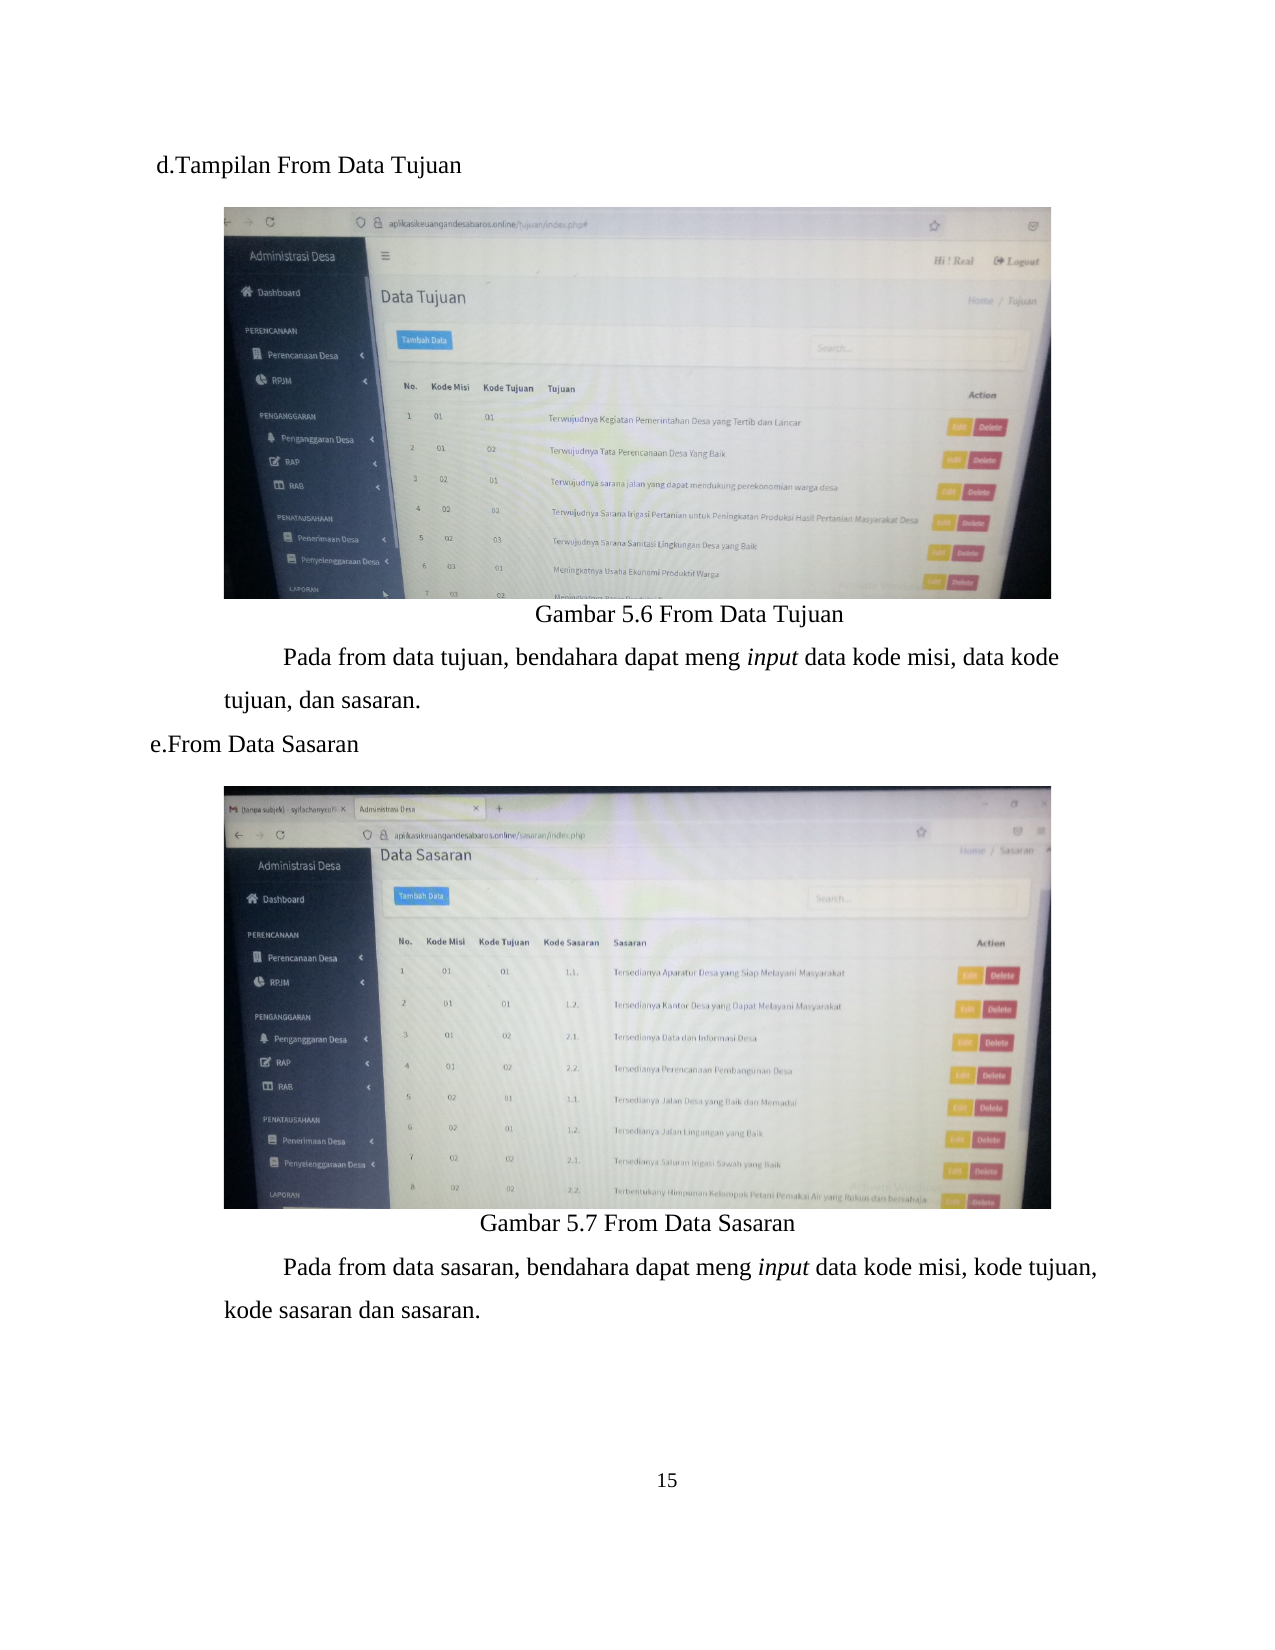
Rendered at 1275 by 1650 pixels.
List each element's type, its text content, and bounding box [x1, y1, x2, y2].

text e.From Data Sasaran [150, 729, 1125, 758]
picture [223, 786, 1052, 1209]
picture [223, 207, 1052, 599]
text d.Tampilan From Data Tujuan [150, 150, 1125, 179]
text Pada from data tujuan, bendahara dapat meng input data kode misi, data kode tujuan, dan sasaran. [224, 642, 1108, 714]
text Gambar 5.7 From Data Sasaran [150, 1208, 1125, 1237]
text Gambar 5.6 From Data Tujuan [253, 599, 1125, 628]
text Pada from data sasaran, bendahara dapat meng input data kode misi, kode tujuan, kode sasaran dan sasaran. [224, 1252, 1125, 1324]
text 15 [150, 1468, 1125, 1492]
